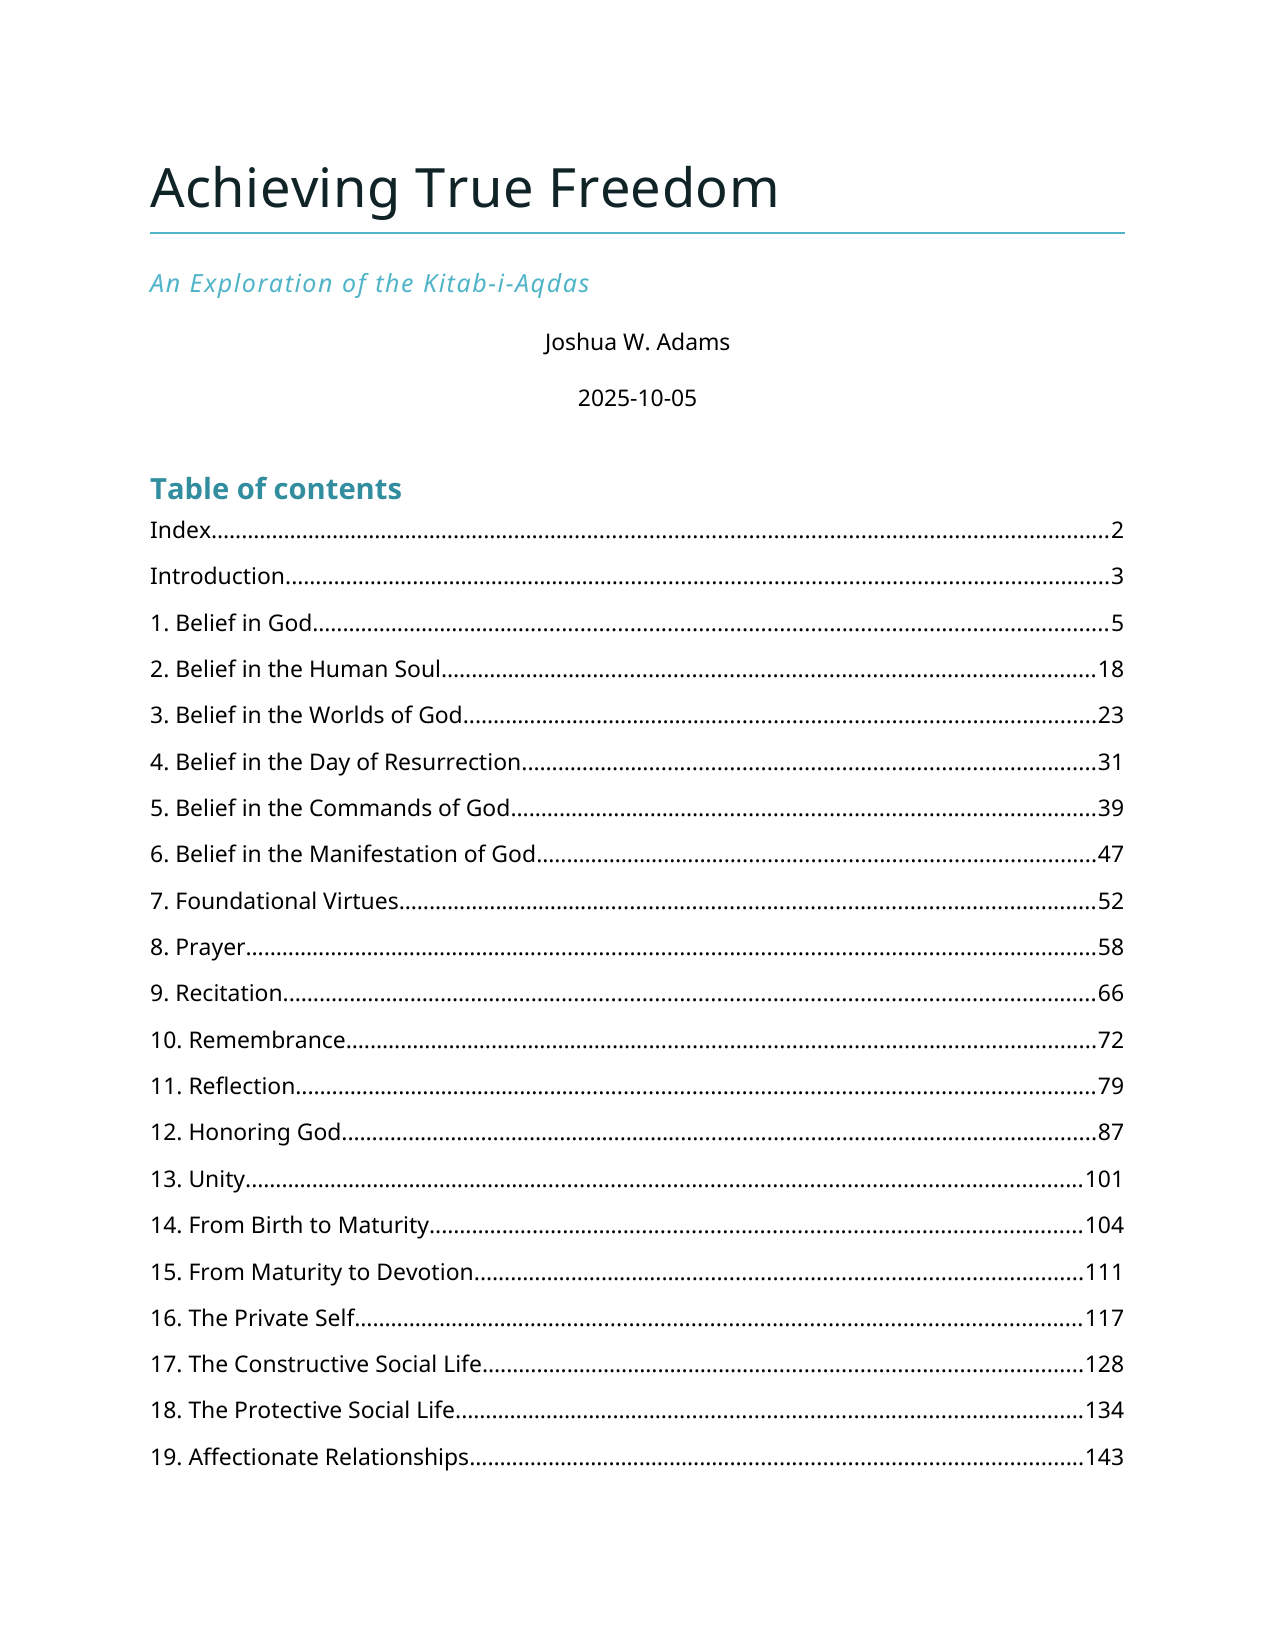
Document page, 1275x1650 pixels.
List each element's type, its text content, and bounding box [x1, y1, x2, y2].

title Achieving True Freedom [150, 150, 1125, 232]
text Joshua W. Adams [150, 325, 1125, 357]
text 2025-10-05 [150, 382, 1125, 413]
subtitle An Exploration of the Kitab-i-Aqdas [150, 265, 1125, 299]
